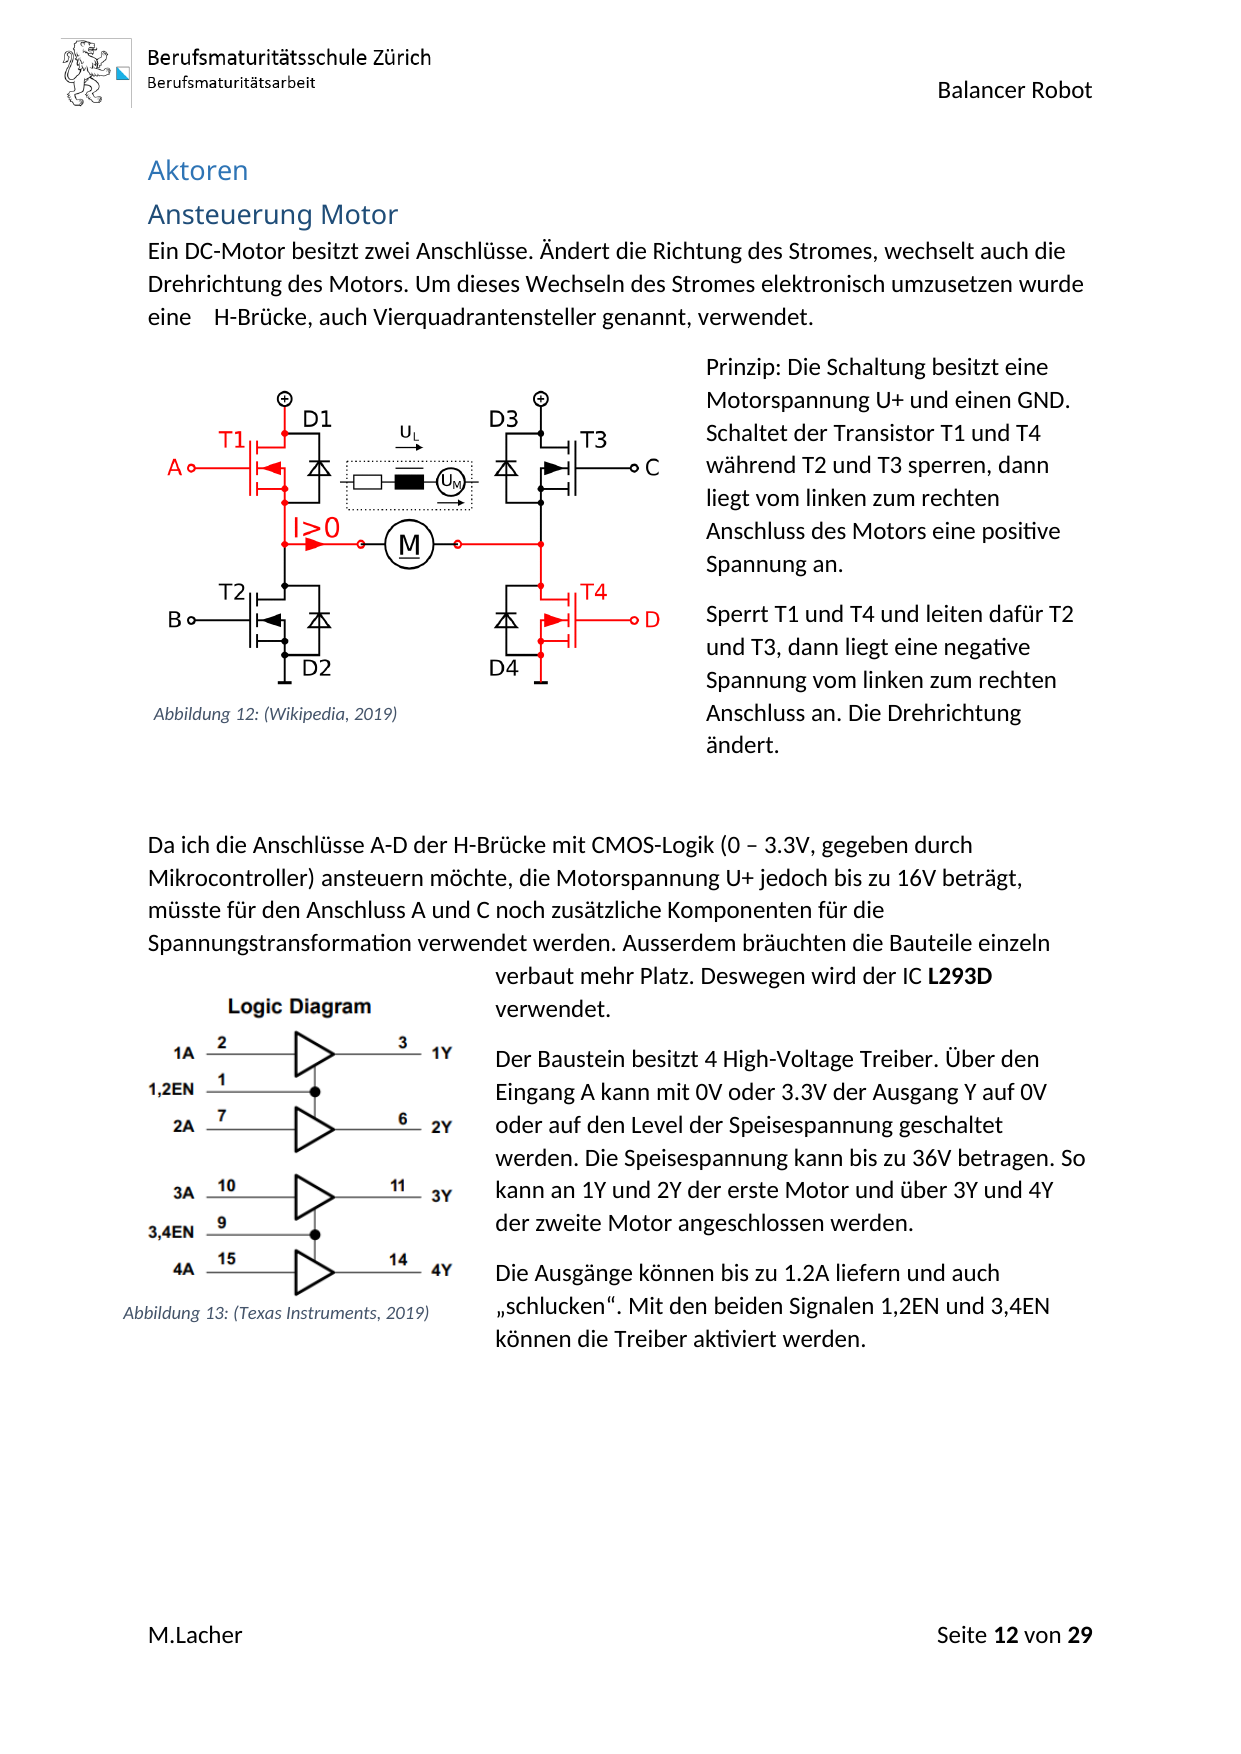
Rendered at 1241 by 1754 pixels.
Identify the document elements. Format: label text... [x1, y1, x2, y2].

text Ein DC-Motor besitzt zwei Anschlüsse. Ändert die Richtung des Stromes, wechselt auch die Drehrichtung des Motors. Um dieses Wechseln des Stromes elektronisch umzusetzen wurde eine H-Brücke, auch Vierquadrantensteller genannt, verwendet. [148, 236, 1093, 332]
text Der Baustein besitzt 4 High-Voltage Treiber. Über den Eingang A kann mit 0V oder 3.3V der Ausgang Y auf 0V oder auf den Level der Speisespannung geschaltet werden. Die Speisespannung kann bis zu 36V betragen. So kann an 1Y und 2Y der erste Motor und über 3Y und 4Y der zweite Motor angeschlossen werden. [477, 1043, 1093, 1238]
picture [123, 989, 477, 1300]
text Die Ausgänge können bis zu 1.2A liefern und auch „schlucken“. Mit den beiden Signalen 1,2EN und 3,4EN können die Treiber aktiviert werden. [148, 1257, 1093, 1353]
picture [60, 35, 460, 108]
subtitle Aktoren [148, 152, 1093, 189]
subtitle Ansteuerung Motor [148, 196, 1093, 233]
picture [146, 371, 686, 717]
text Da ich die Anschlüsse A-D der H-Brücke mit CMOS-Logik (0 – 3.3V, gegeben durch Mikrocontroller) ansteuern möchte, die Motorspannung U+ jedoch bis zu 16V beträgt, müsste für den Anschluss A und C noch zusätzliche Komponenten für die Spannungstransformation verwendet werden. Ausserdem bräuchten die Bauteile einzeln verbaut mehr Platz. Deswegen wird der IC L293D verwendet. [148, 829, 1093, 1024]
text Prinzip: Die Schaltung besitzt eine Motorspannung U+ und einen GND. Schaltet der Transistor T1 und T4 während T2 und T3 sperren, dann liegt vom linken zum rechten Anschluss des Motors eine positive Spannung an. [148, 351, 1093, 579]
text Sperrt T1 und T4 und leiten dafür T2 und T3, dann liegt eine negative Spannung vom linken zum rechten Anschluss an. Die Drehrichtung ändert. [148, 598, 1093, 760]
